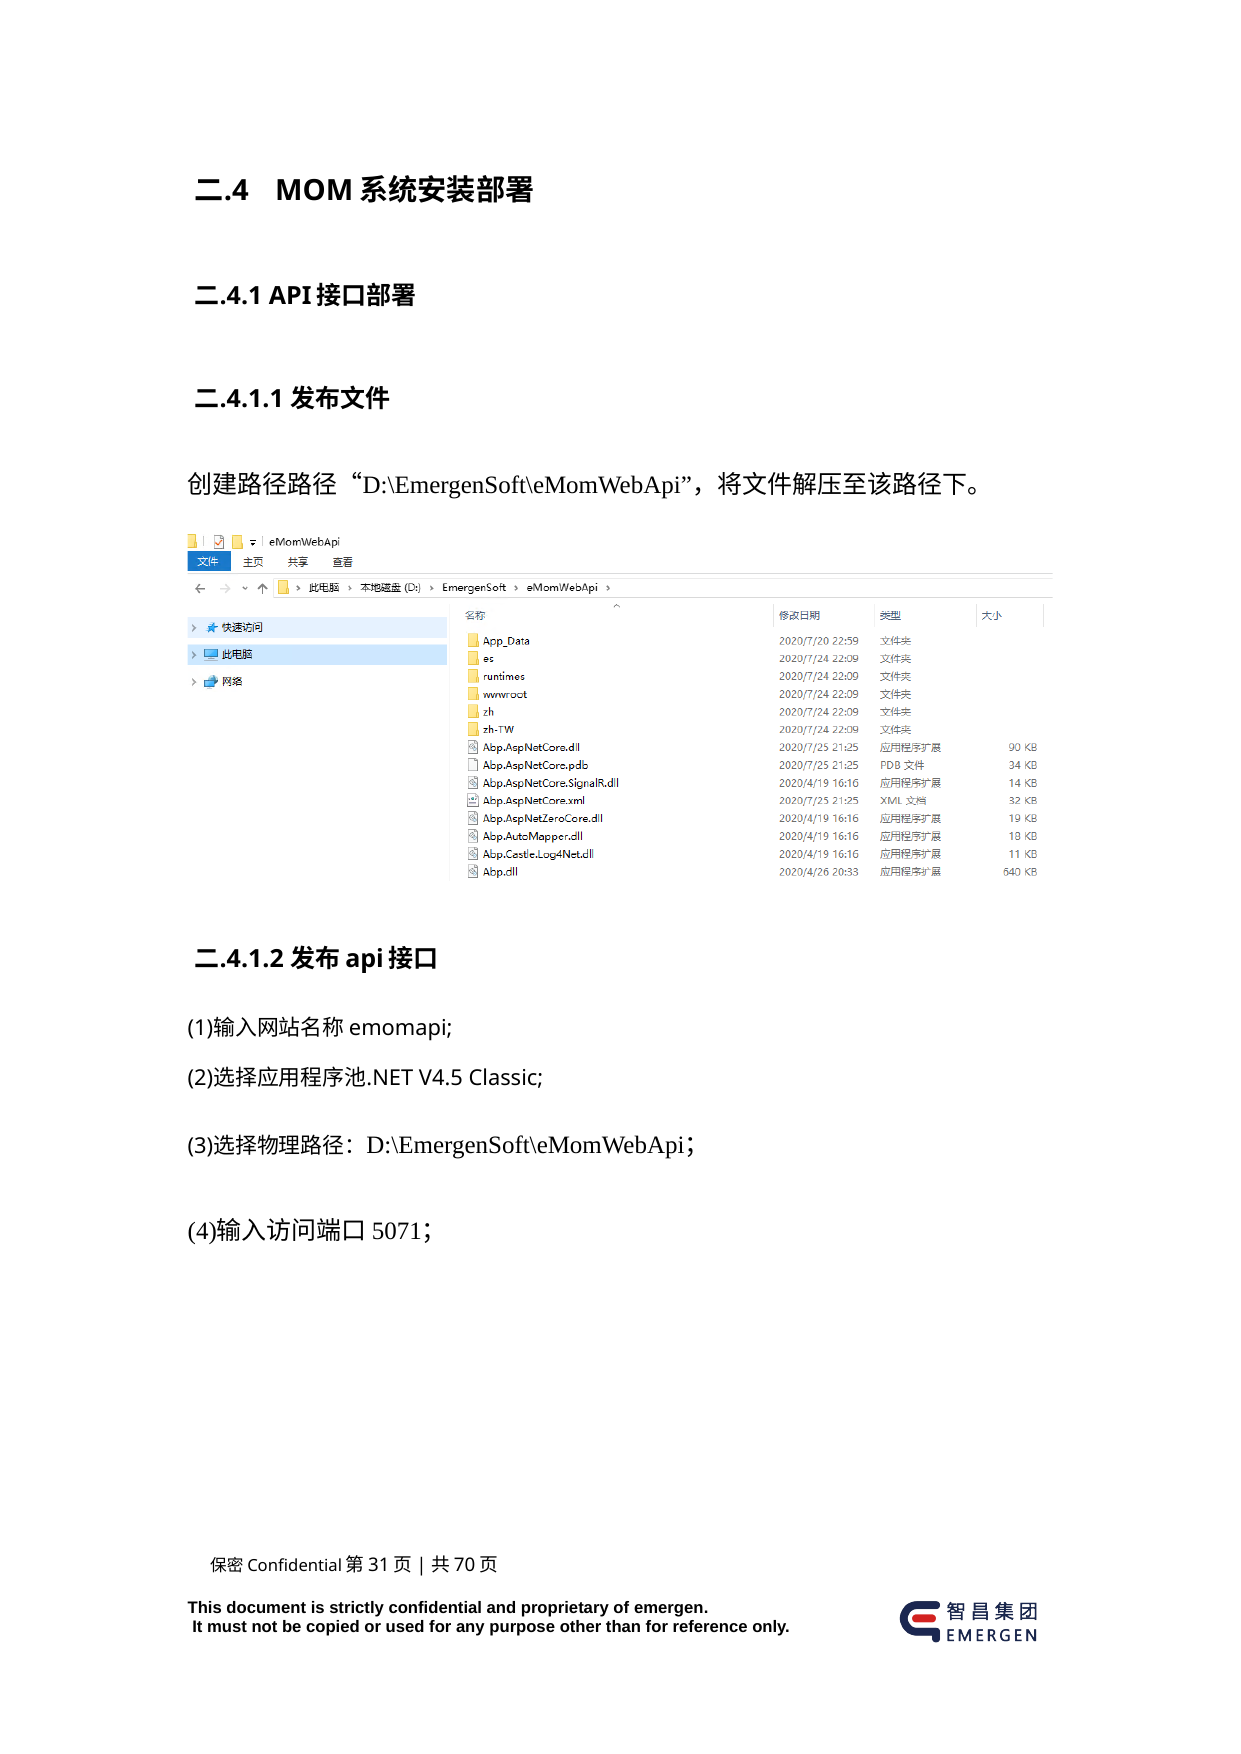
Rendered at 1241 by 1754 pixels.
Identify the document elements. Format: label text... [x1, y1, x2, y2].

text (2)选择应用程序池.NET V4.5 Classic; [187, 1058, 1053, 1092]
text 创建路径路径“D:\EmergenSoft\eMomWebApi”，将文件解压至该路径下。 [187, 449, 1053, 517]
text (3)选择物理路径：D:\EmergenSoft\eMomWebApi； [187, 1108, 1053, 1176]
picture [187, 534, 1053, 881]
subtitle MOM系统安装部署 [194, 153, 1053, 221]
subtitle API接口部署 [194, 259, 1053, 327]
subtitle 发布文件 [194, 363, 1053, 431]
subtitle 发布api接口 [194, 923, 1053, 991]
text (4)输入访问端口5071； [187, 1194, 1053, 1262]
picture [871, 1550, 1064, 1689]
text (1)输入网站名称emomapi; [187, 1009, 1053, 1043]
